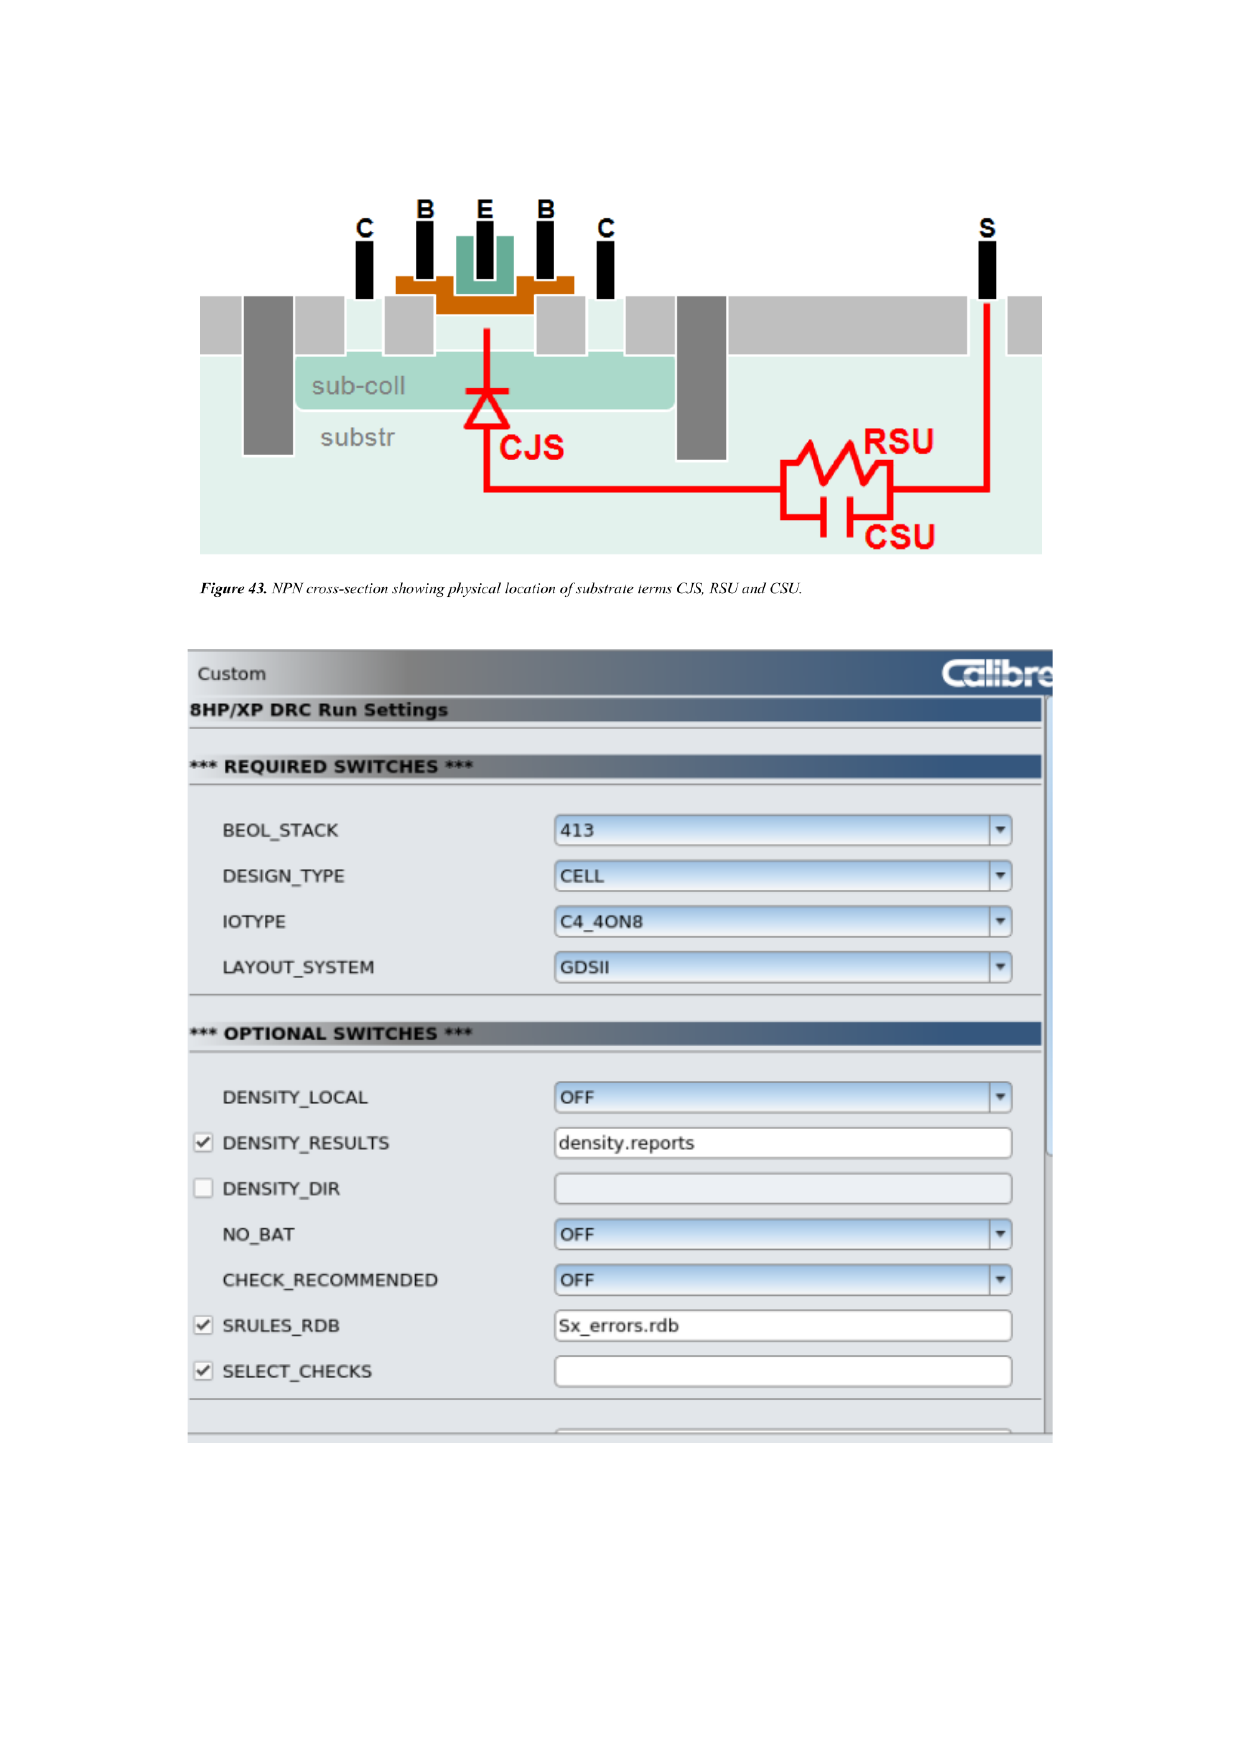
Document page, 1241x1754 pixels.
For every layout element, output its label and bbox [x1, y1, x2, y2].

picture [187, 162, 1053, 598]
picture [187, 649, 1053, 1443]
